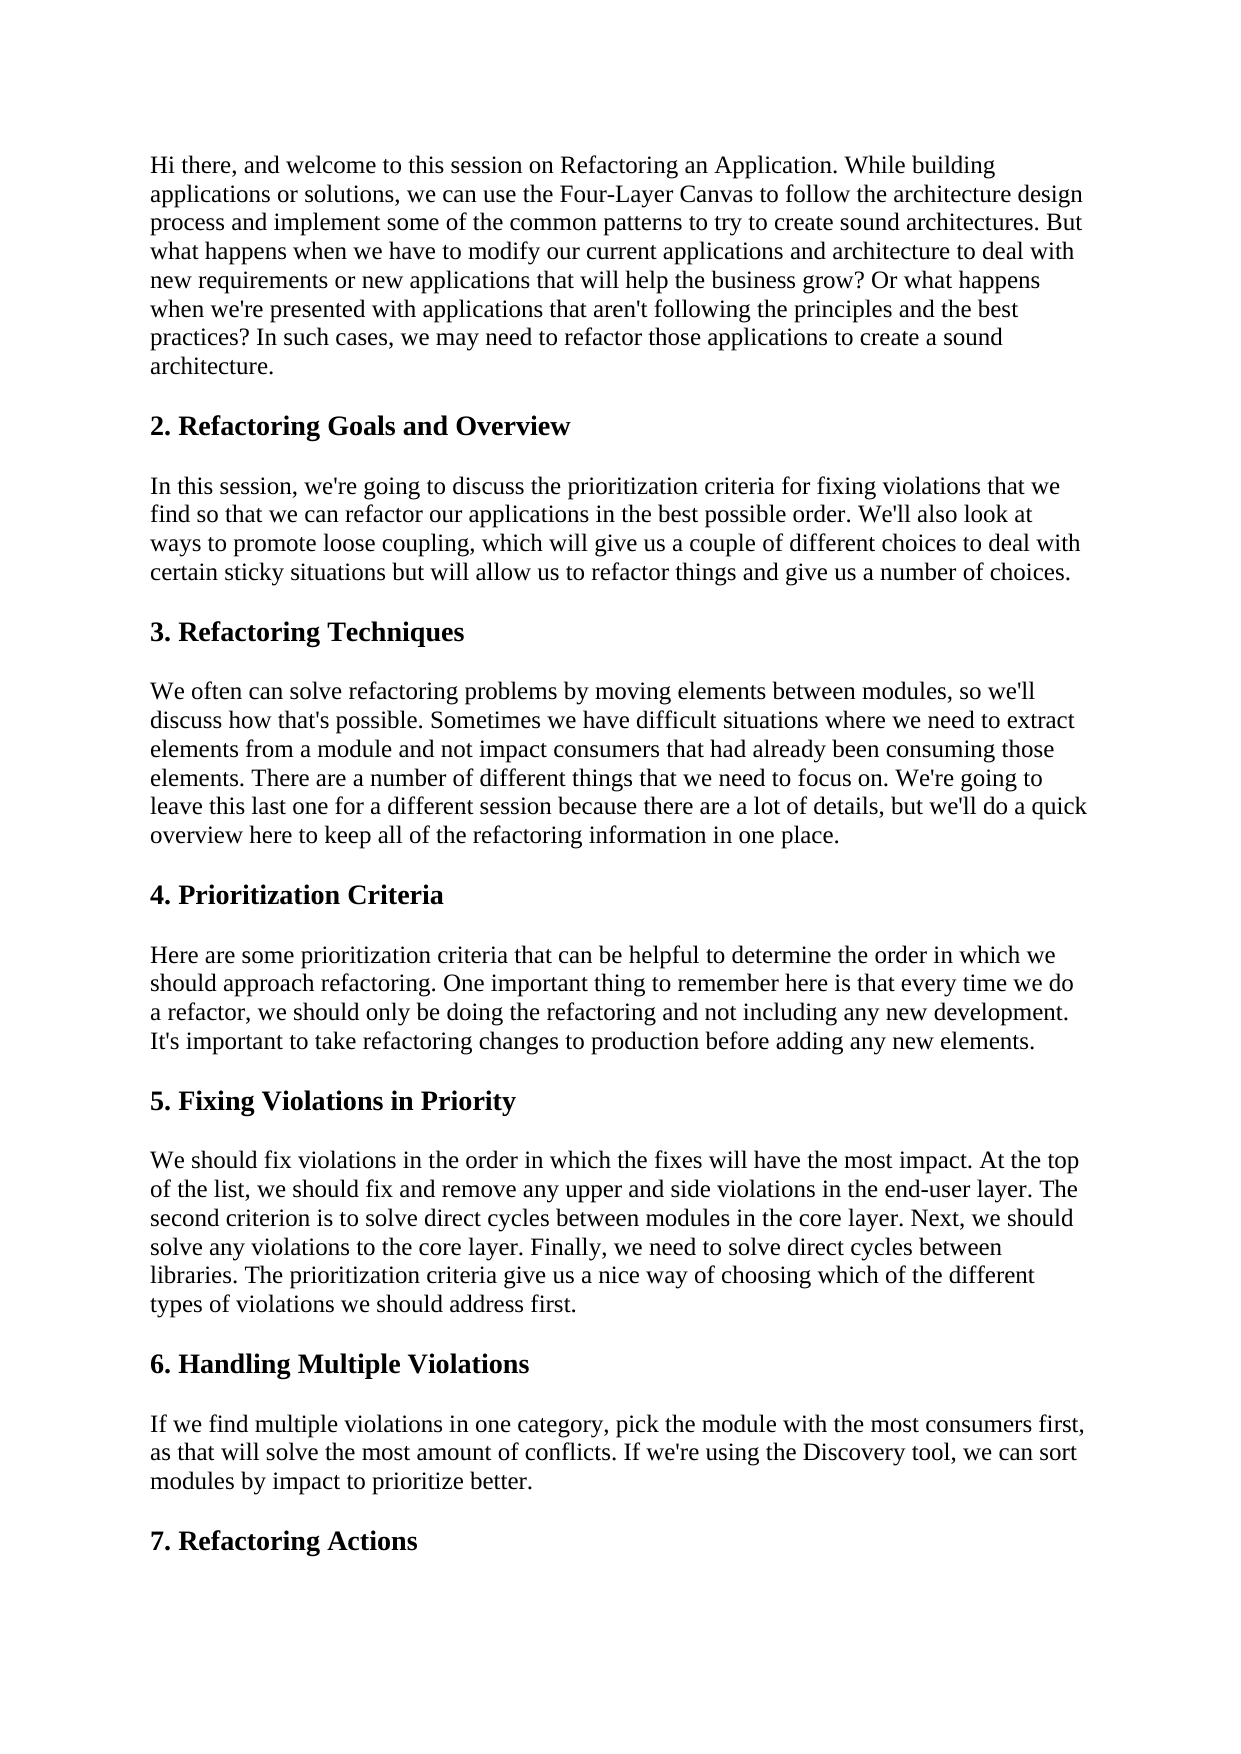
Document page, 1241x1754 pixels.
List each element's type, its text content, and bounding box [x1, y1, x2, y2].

text We often can solve refactoring problems by moving elements between modules, so we'll discuss how that's possible. Sometimes we have difficult situations where we need to extract elements from a module and not impact consumers that had already been consuming those elements. There are a number of different things that we need to focus on. We're going to leave this last one for a different session because there are a lot of details, but we'll do a quick overview here to keep all of the refactoring information in one place. [150, 676, 1090, 849]
text We should fix violations in the order in which the fixes will have the most impact. At the top of the list, we should fix and remove any upper and side violations in the end-user layer. The second criterion is to solve direct cycles between modules in the core layer. Next, we should solve any violations to the core layer. Finally, we need to solve direct cycles between libraries. The prioritization criteria give us a nice way of choosing which of the different types of violations we should address first. [150, 1145, 1090, 1318]
subtitle 2. Refactoring Goals and Overview [150, 409, 1090, 442]
subtitle 5. Fixing Violations in Priority [150, 1084, 1090, 1116]
subtitle 4. Prioritization Criteria [150, 878, 1090, 911]
text In this session, we're going to discuss the prioritization criteria for fixing violations that we find so that we can refactor our applications in the best possible order. We'll also look at ways to promote loose coupling, which will give us a couple of different choices to deal with certain sticky situations but will allow us to refactor things and give us a number of choices. [150, 471, 1090, 586]
text If we find multiple violations in one category, pick the module with the most consumers first, as that will solve the most amount of conflicts. If we're using the Discovery tool, we can sort modules by impact to prioritize better. [150, 1409, 1090, 1495]
subtitle 3. Refactoring Techniques [150, 615, 1090, 647]
text Hi there, and welcome to this session on Refactoring an Application. While building applications or solutions, we can use the Four-Layer Canvas to follow the architecture design process and implement some of the common patterns to try to create sound architectures. But what happens when we have to modify our current applications and architecture to deal with new requirements or new applications that will help the business grow? Or what happens when we're presented with applications that aren't following the principles and the best practices? In such cases, we may need to refactor those applications to create a sound architecture. [150, 150, 1090, 380]
subtitle 6. Handling Multiple Violations [150, 1347, 1090, 1379]
text Here are some prioritization criteria that can be helpful to determine the order in which we should approach refactoring. One important thing to remember here is that every time we do a refactor, we should only be doing the refactoring and not including any new development. It's important to take refactoring changes to production before adding any new elements. [150, 940, 1090, 1055]
subtitle 7. Refactoring Actions [150, 1524, 1090, 1556]
